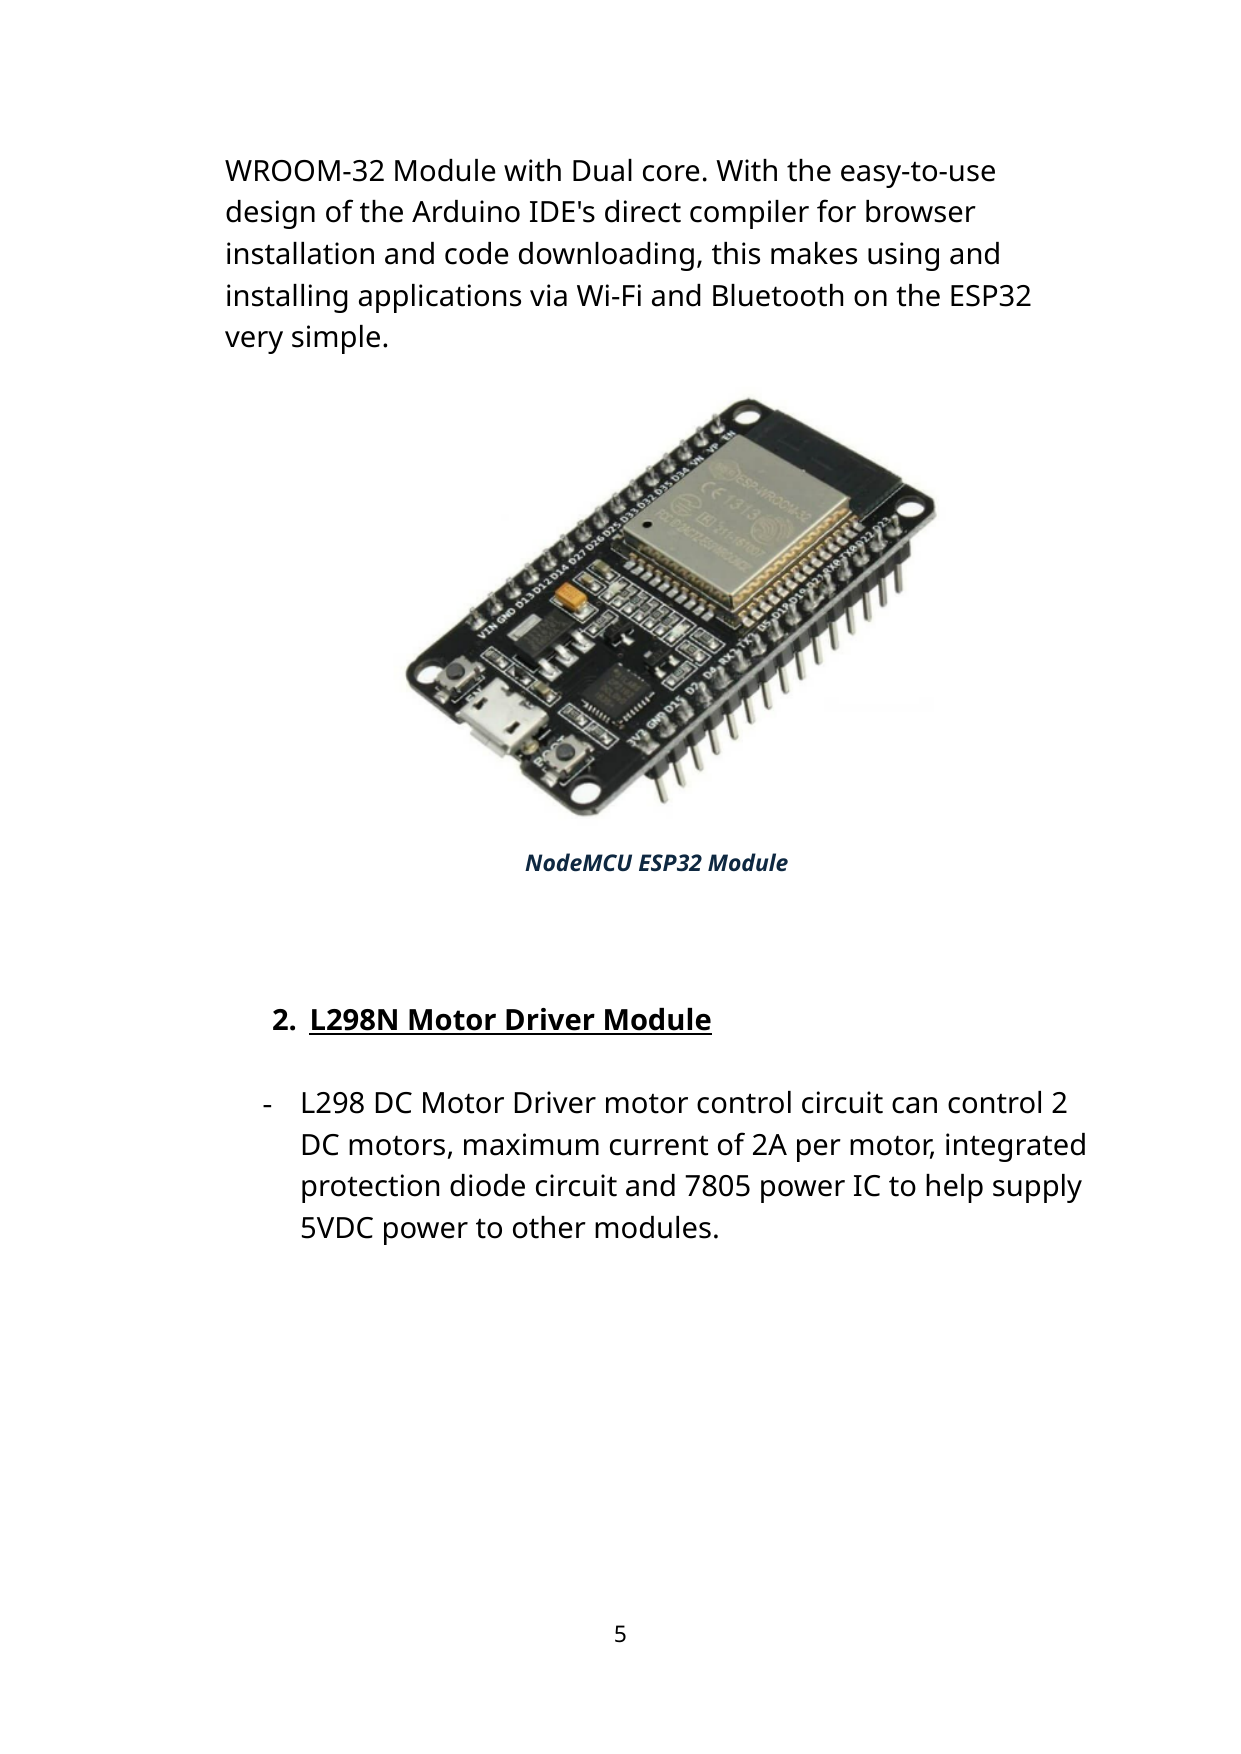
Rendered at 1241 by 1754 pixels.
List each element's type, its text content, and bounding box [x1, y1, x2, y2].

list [225, 150, 1090, 356]
list L298N Motor Driver Module [272, 999, 1090, 1039]
list L298 DC Motor Driver motor control circuit can control 2 DC motors, maximum current of 2A per motor, integrated protection diode circuit and 7805 power IC to help supply 5VDC power to other modules. [262, 1082, 1090, 1247]
text NodeMCU ESP32 Module [450, 847, 1090, 878]
picture [375, 375, 952, 829]
